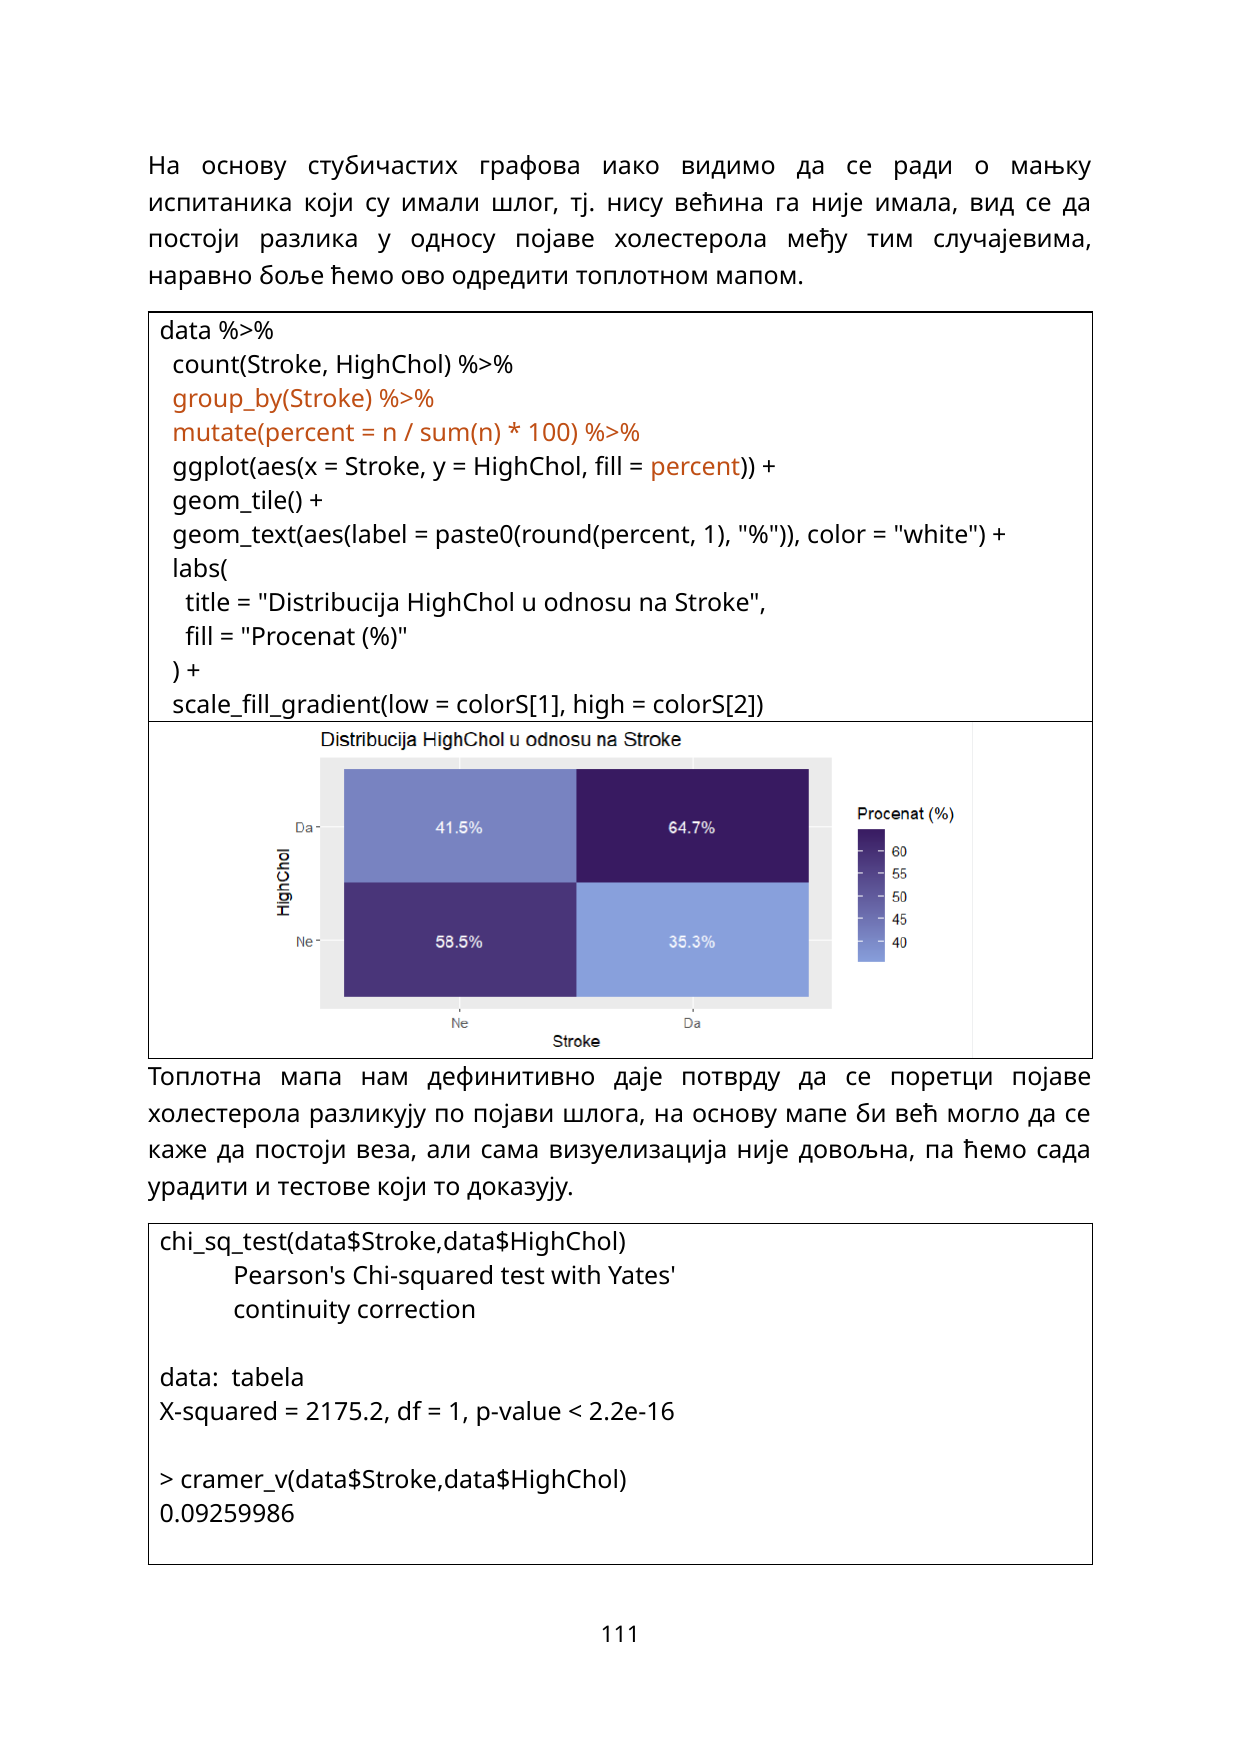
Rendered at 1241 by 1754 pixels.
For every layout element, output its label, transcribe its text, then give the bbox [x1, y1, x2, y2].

text На основу стубичастих графова иако видимо да се ради о мањку испитаника који су имали шлог, тј. нису већина га није имала, вид се да постоји разлика у односу појаве холестерола међу тим случајевима, наравно боље ћемо ово одредити топлотном мапом. [148, 148, 1093, 292]
table_cell [973, 722, 1092, 1058]
table_header chi_sq_test(data$Stroke,data$HighChol) Pearson's Chi-squared test with Yates' continuity correction data: tabela X-squared = 2175.2, df = 1, p-value < 2.2e-16 > cramer_v(data$Stroke,data$HighChol) 0.09259986 [149, 1224, 1092, 1564]
picture [267, 722, 973, 1058]
table_header data %>% count(Stroke, HighChol) %>% group_by(Stroke) %>% mutate(percent = n / sum(n) * 100) %>% ggplot(aes(x = Stroke, y = HighChol, fill = percent)) + geom_tile() + geom_text(aes(label = paste0(round(percent, 1), "%")), color = "white") + labs( title = "Distribucija HighChol u odnosu na Stroke", fill = "Procenat (%)" ) + scale_fill_gradient(low = colorS[1], high = colorS[2]) [149, 313, 1092, 721]
text Топлотна мапа нам дефинитивно даје потврду да се поретци појаве холестерола разликују по појави шлога, на основу мапе би већ могло да се каже да постоји веза, али сама визуелизација није довољна, па ћемо сада урадити и тестове који то доказују. [148, 1059, 1093, 1203]
table_cell [149, 722, 267, 1058]
